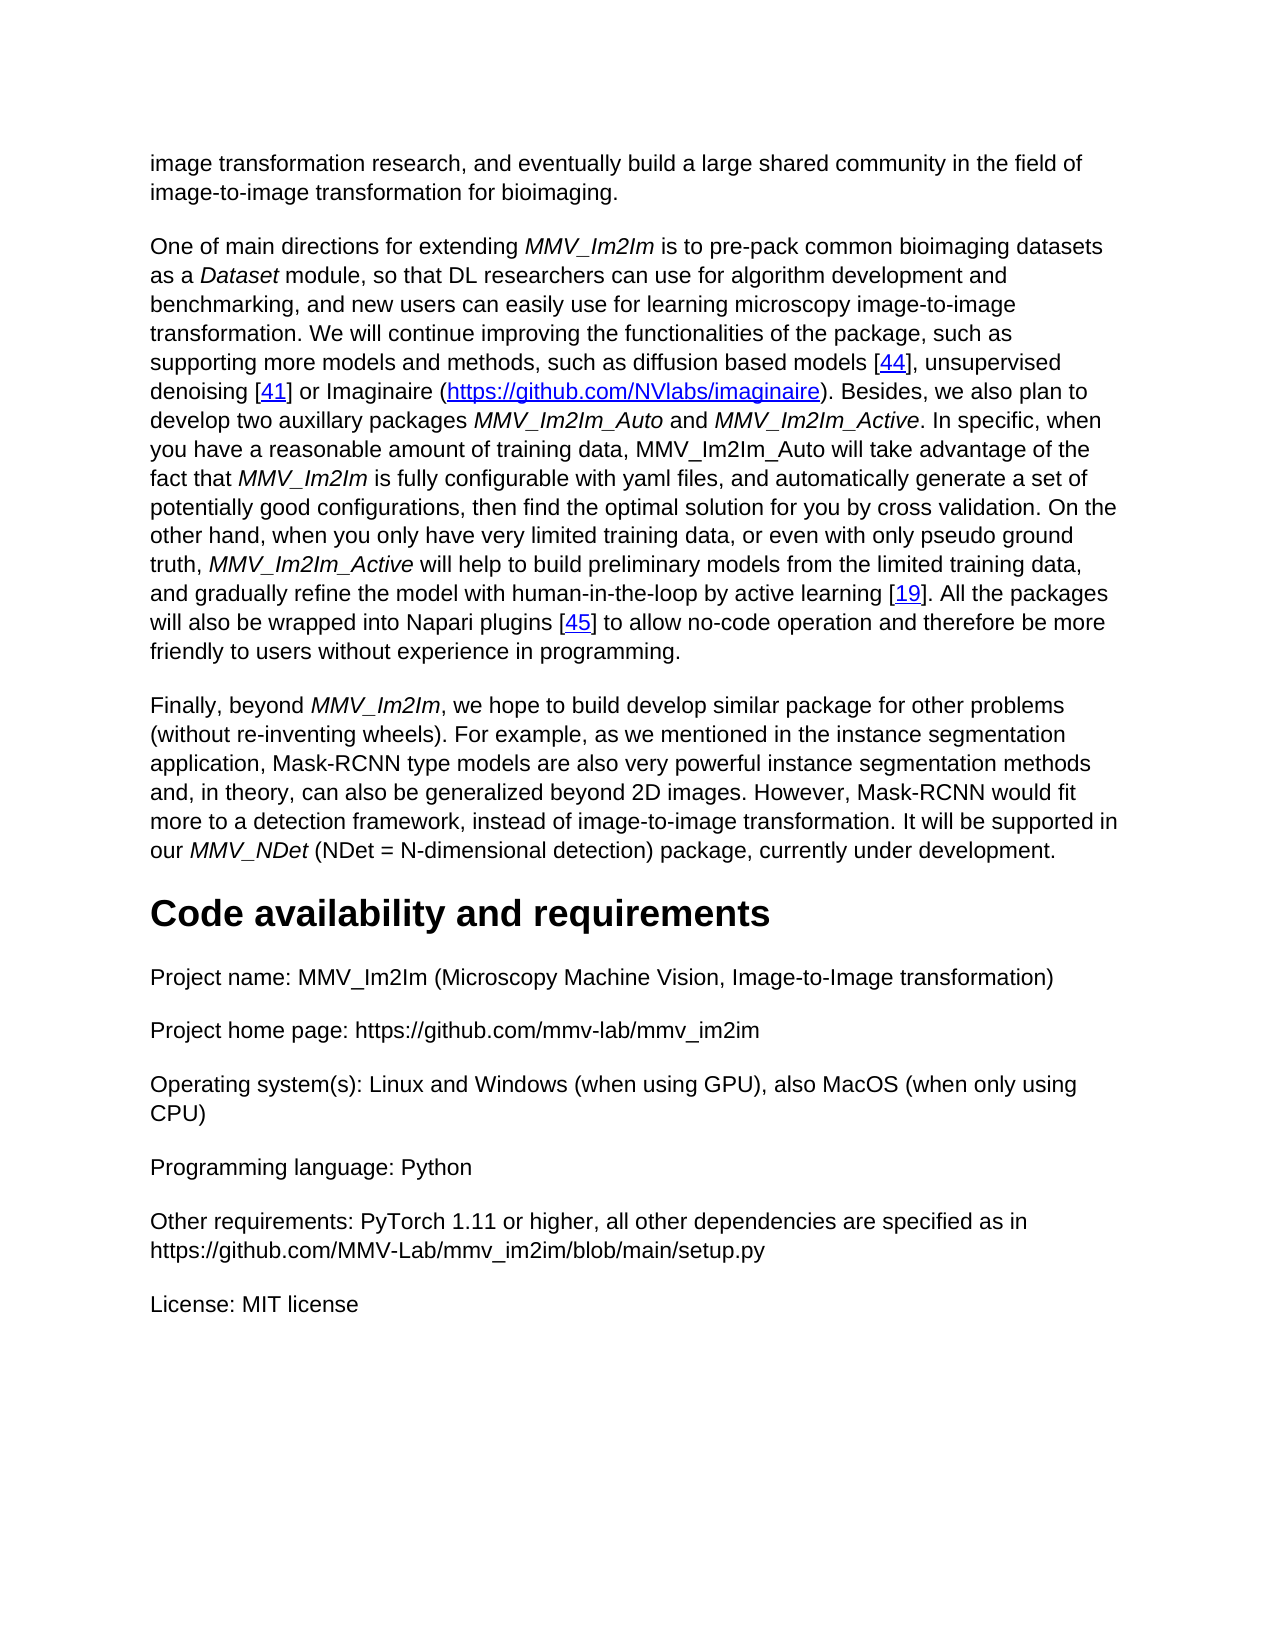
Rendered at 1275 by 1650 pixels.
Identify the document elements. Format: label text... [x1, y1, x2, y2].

subtitle Code availability and requirements [150, 891, 1125, 934]
text Other requirements: PyTorch 1.11 or higher, all other dependencies are specified as in https://github.com/MMV-Lab/mmv_im2im/blob/main/setup.py [150, 1208, 1125, 1263]
text Project name: MMV_Im2Im (Microscopy Machine Vision, Image-to-Image transformation) [150, 963, 1125, 990]
text Finally, beyond MMV_Im2Im, we hope to build develop similar package for other problems (without re-inventing wheels). For example, as we mentioned in the instance segmentation application, Mask-RCNN type models are also very powerful instance segmentation methods and, in theory, can also be generalized beyond 2D images. However, Mask-RCNN would fit more to a detection framework, instead of image-to-image transformation. It will be supported in our MMV_NDet (NDet = N-dimensional detection) package, currently under development. [150, 692, 1125, 863]
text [150, 150, 1125, 205]
text Programming language: Python [150, 1154, 1125, 1181]
text Project home page: https://github.com/mmv-lab/mmv_im2im [150, 1017, 1125, 1044]
text Operating system(s): Linux and Windows (when using GPU), also MacOS (when only using CPU) [150, 1071, 1125, 1127]
text License: MIT license [150, 1291, 1125, 1317]
text One of main directions for extending MMV_Im2Im is to pre-pack common bioimaging datasets as a Dataset module, so that DL researchers can use for algorithm development and benchmarking, and new users can easily use for learning microscopy image-to-image transformation. We will continue improving the functionalities of the package, such as supporting more models and methods, such as diffusion based models [44], unsupervised denoising [41] or Imaginaire (https://github.com/NVlabs/imaginaire). Besides, we also plan to develop two auxillary packages MMV_Im2Im_Auto and MMV_Im2Im_Active. In specific, when you have a reasonable amount of training data, MMV_Im2Im_Auto will take advantage of the fact that MMV_Im2Im is fully configurable with yaml files, and automatically generate a set of potentially good configurations, then find the optimal solution for you by cross validation. On the other hand, when you only have very limited training data, or even with only pseudo ground truth, MMV_Im2Im_Active will help to build preliminary models from the limited training data, and gradually refine the model with human-in-the-loop by active learning [19]. All the packages will also be wrapped into Napari plugins [45] to allow no-code operation and therefore be more friendly to users without experience in programming. [150, 233, 1125, 665]
